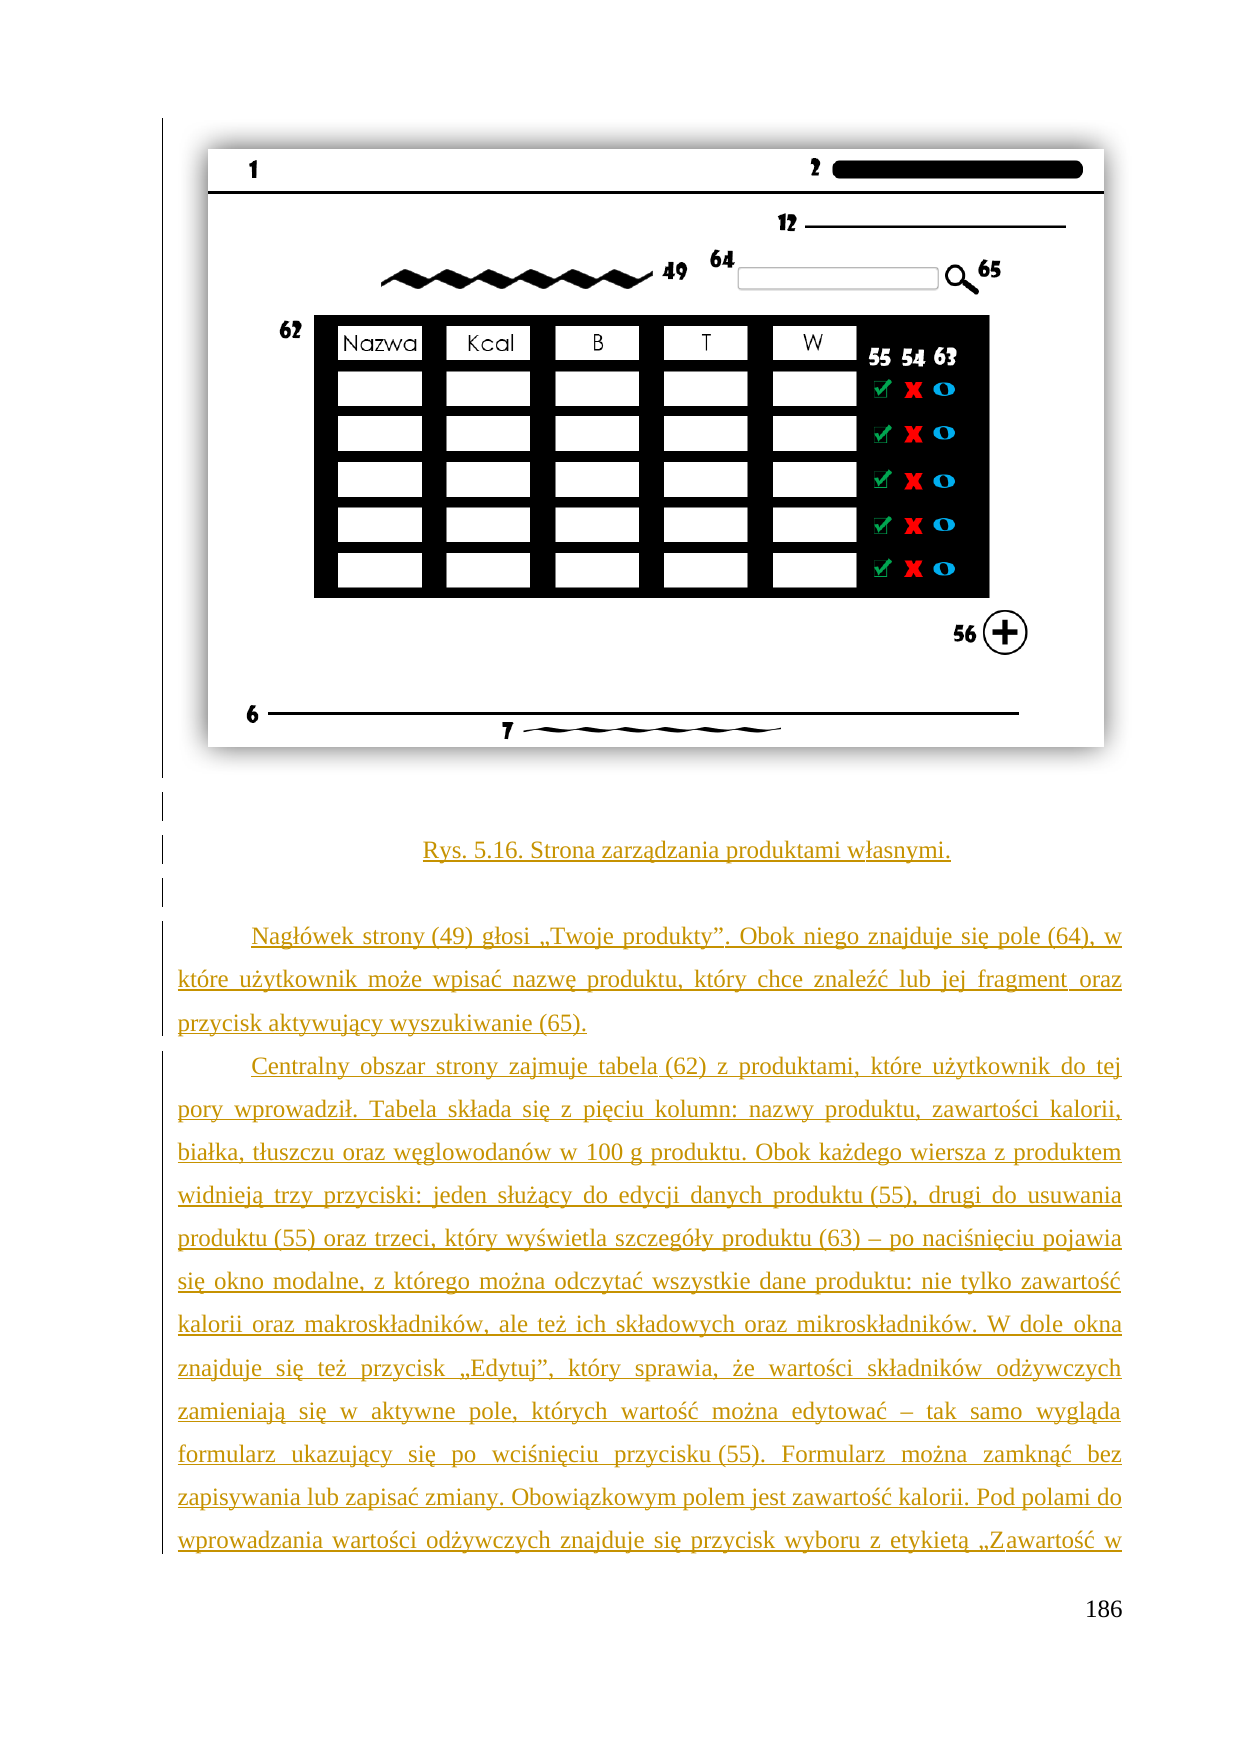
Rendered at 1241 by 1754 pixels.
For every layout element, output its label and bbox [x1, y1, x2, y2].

picture [208, 149, 1104, 747]
